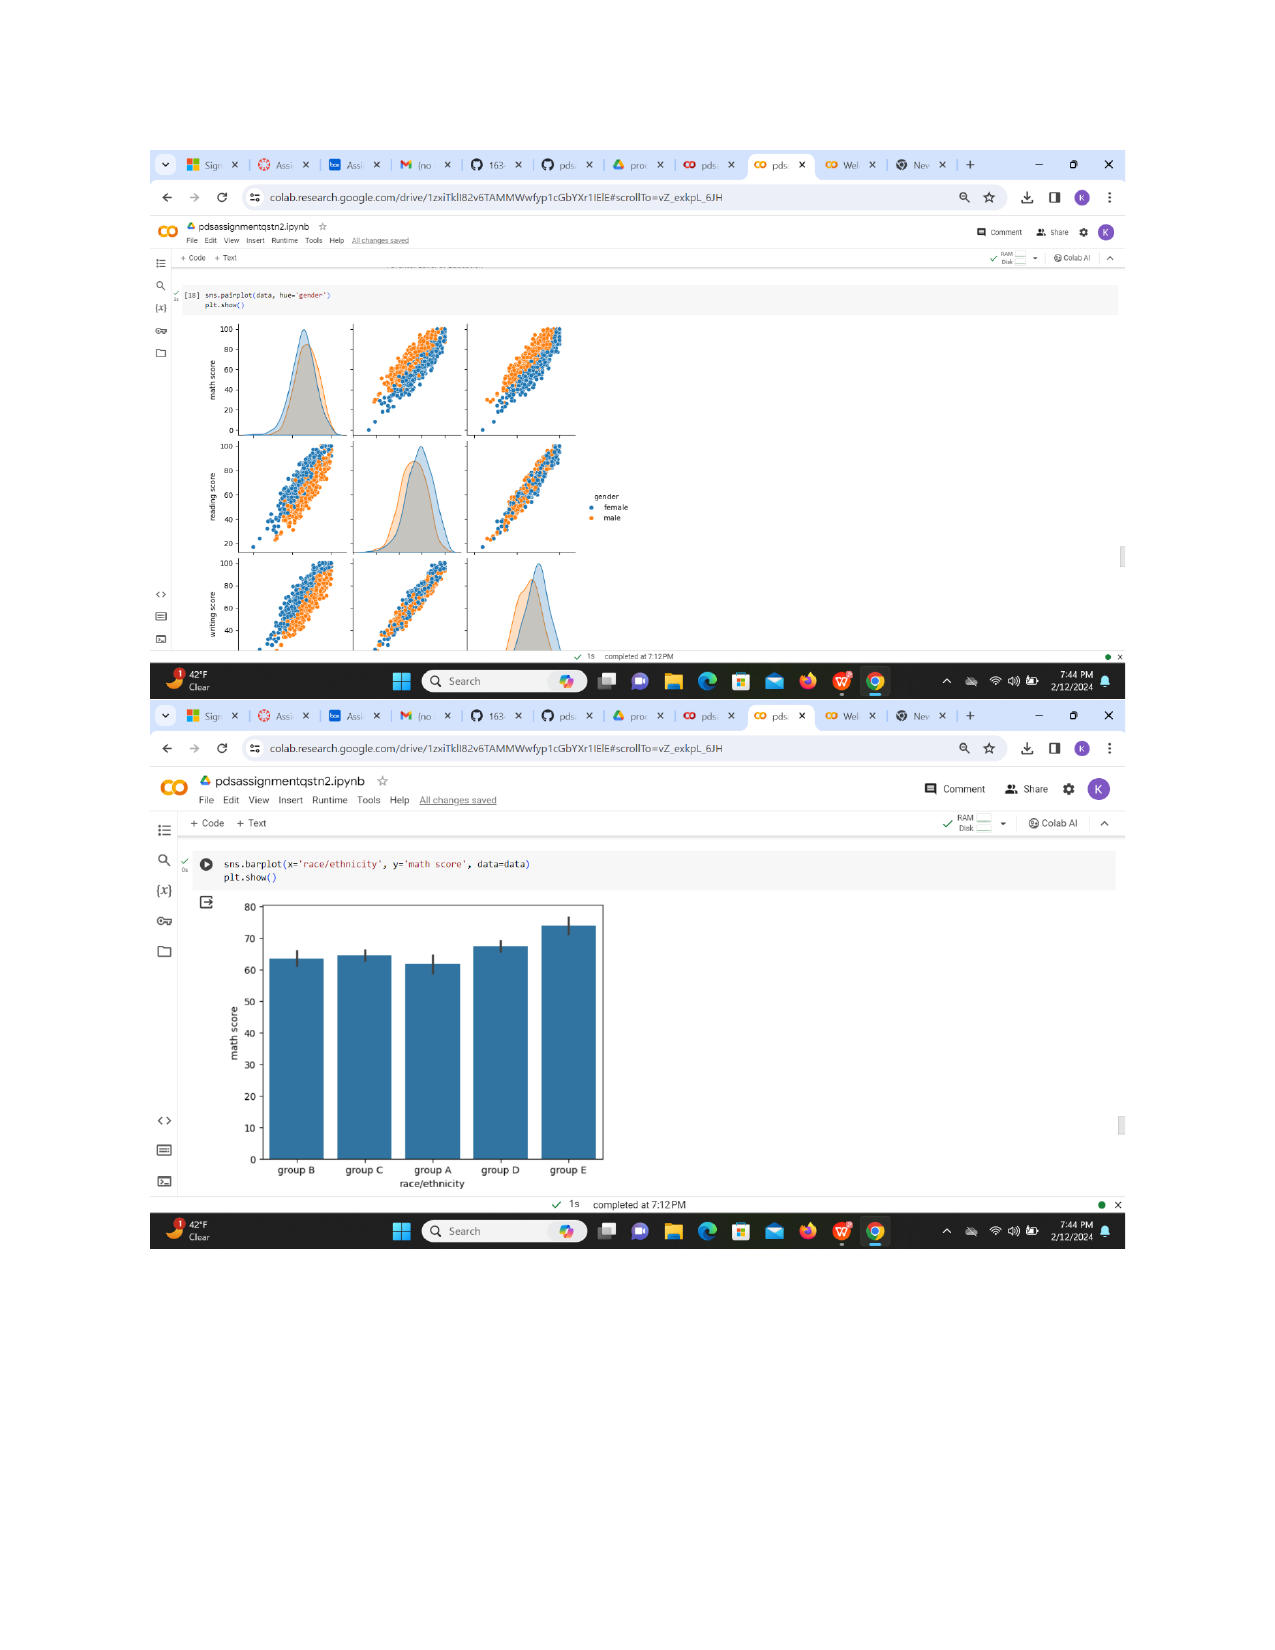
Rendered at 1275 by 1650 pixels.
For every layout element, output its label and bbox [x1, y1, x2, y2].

picture [150, 700, 1125, 1249]
picture [150, 150, 1125, 699]
